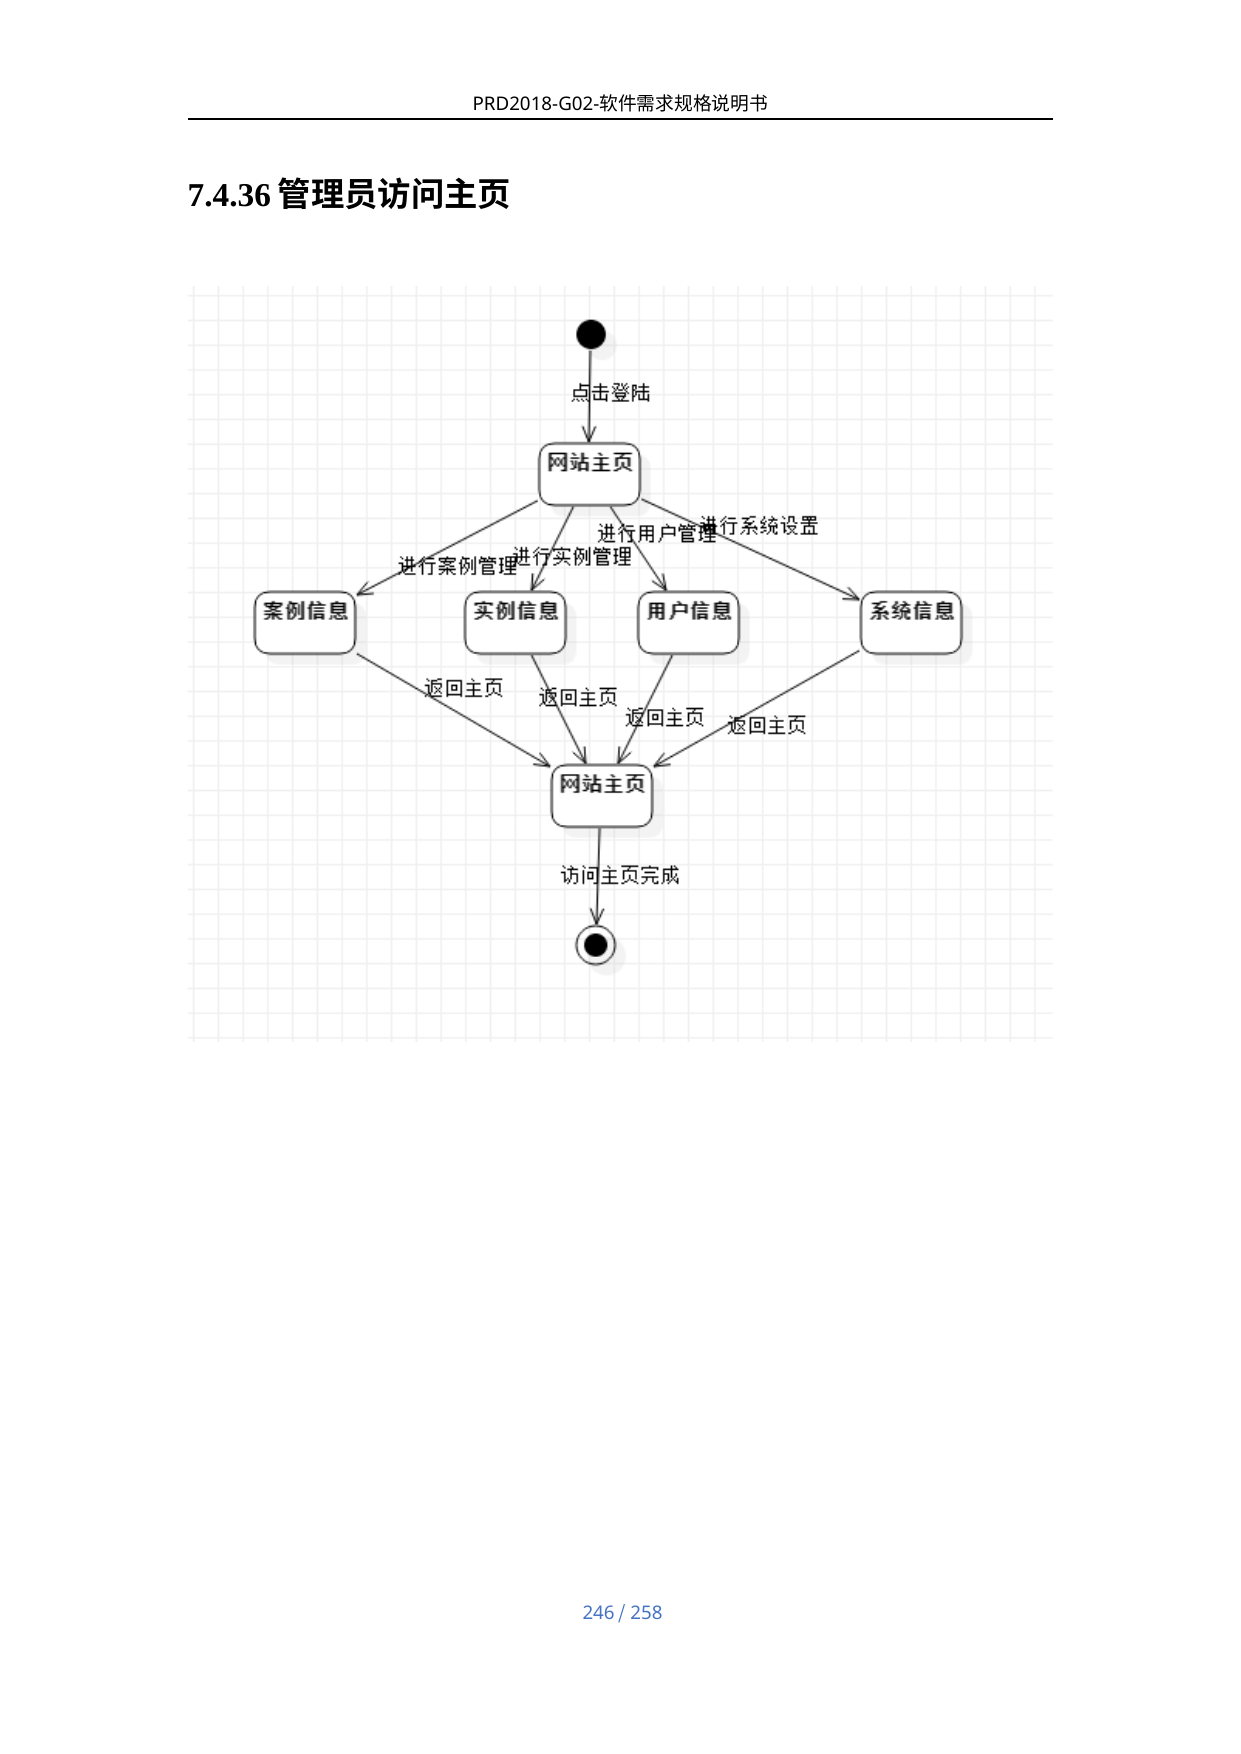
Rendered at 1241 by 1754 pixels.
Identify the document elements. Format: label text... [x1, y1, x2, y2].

subtitle 7.4.36管理员访问主页 [187, 159, 1053, 224]
picture [187, 286, 1053, 1042]
